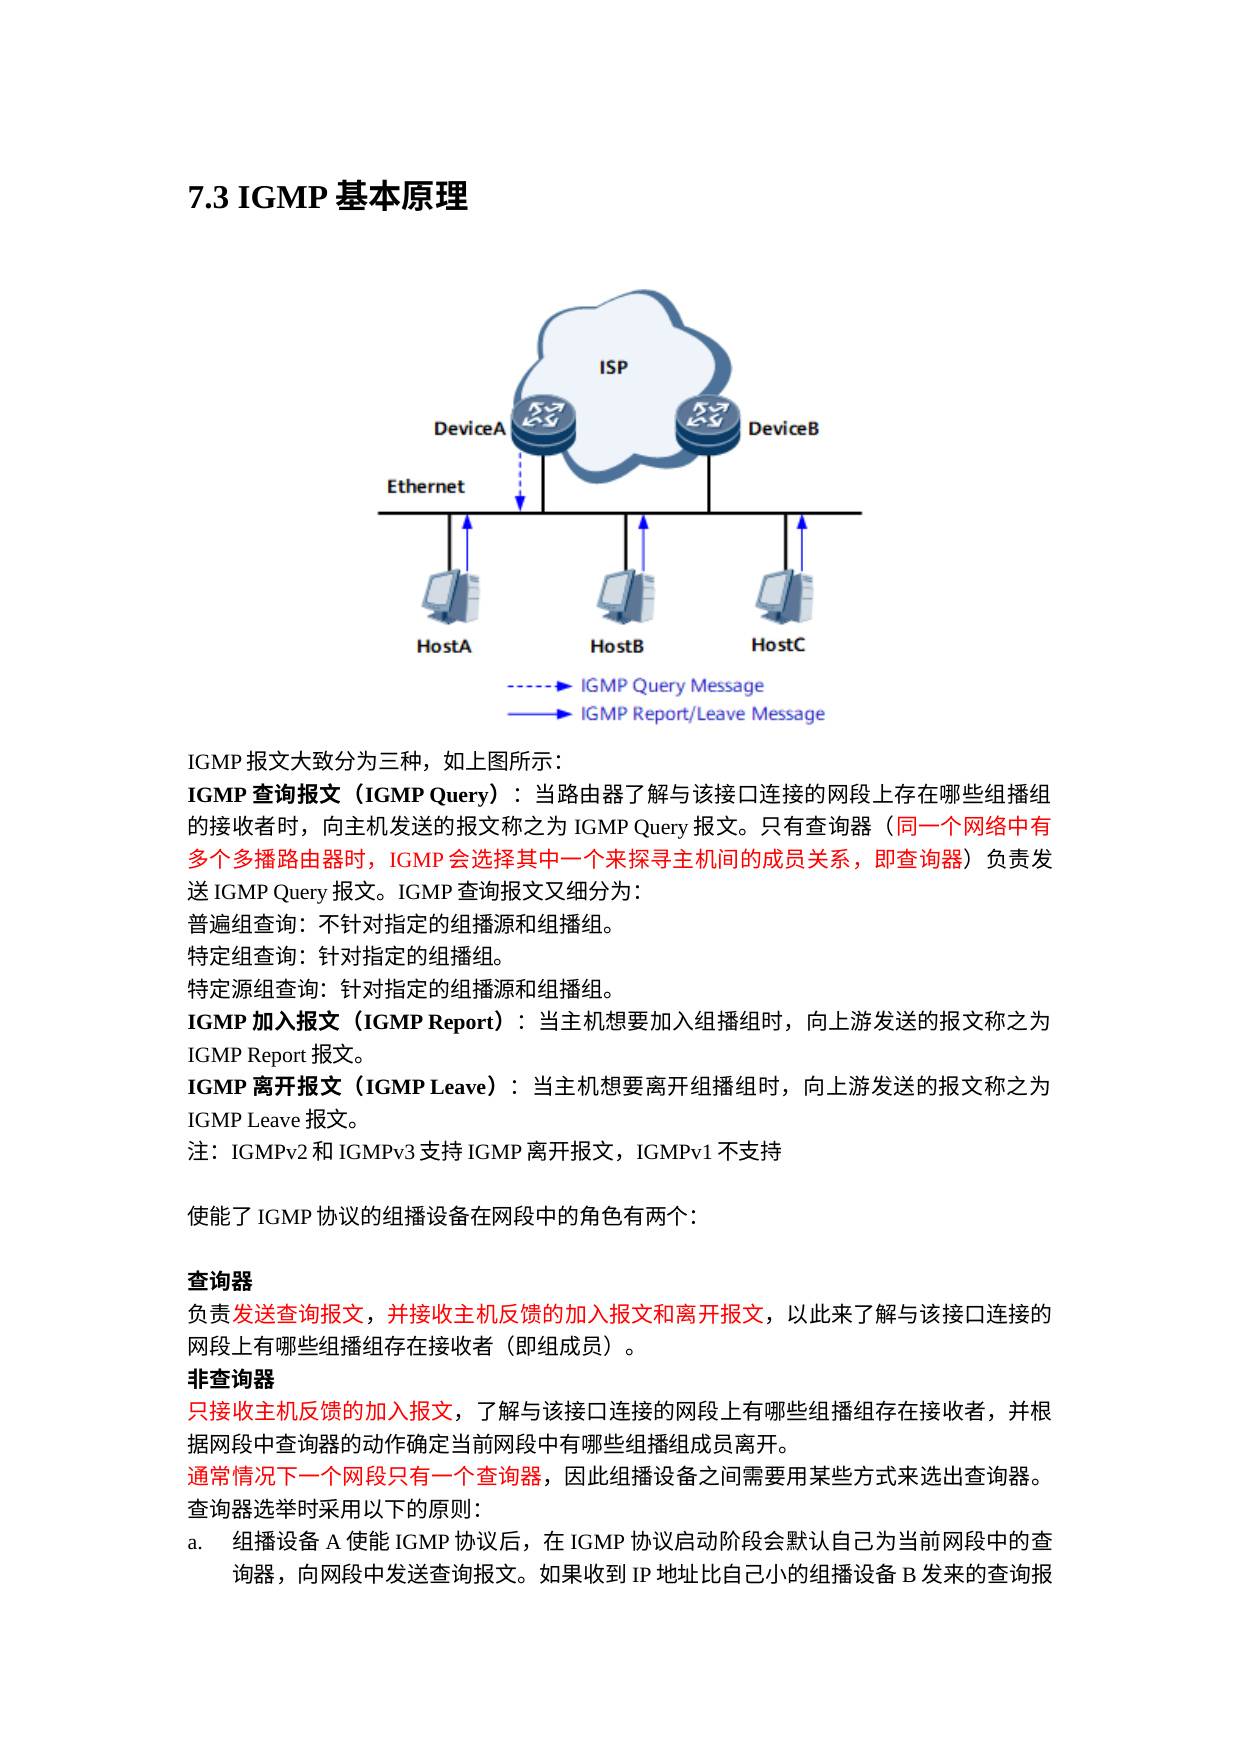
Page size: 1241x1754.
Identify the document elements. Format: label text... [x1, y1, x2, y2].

text IGMP查询报文（IGMP Query）：当路由器了解与该接口连接的网段上存在哪些组播组的接收者时，向主机发送的报文称之为IGMP Query报文。只有查询器（同一个网络中有多个多播路由器时，IGMP会选择其中一个来探寻主机间的成员关系，即查询器）负责发送IGMP Query报文。IGMP查询报文又细分为： [187, 776, 1053, 906]
text 通常情况下一个网段只有一个查询器，因此组播设备之间需要用某些方式来选出查询器。查询器选举时采用以下的原则： [187, 1459, 1053, 1524]
text IGMP加入报文（IGMP Report）：当主机想要加入组播组时，向上游发送的报文称之为IGMP Report报文。 [187, 1004, 1053, 1069]
text 非查询器 [187, 1361, 1053, 1394]
text 注：IGMPv2和IGMPv3支持IGMP离开报文，IGMPv1不支持 [187, 1134, 1053, 1166]
text 普遍组查询：不针对指定的组播源和组播组。 [187, 906, 1053, 939]
text 负责发送查询报文，并接收主机反馈的加入报文和离开报文，以此来了解与该接口连接的网段上有哪些组播组存在接收者（即组成员）。 [187, 1296, 1053, 1361]
text 查询器 [187, 1264, 1053, 1296]
text IGMP报文大致分为三种，如上图所示： [187, 744, 1053, 776]
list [187, 1524, 1053, 1589]
text 使能了IGMP协议的组播设备在网段中的角色有两个： [187, 1199, 1053, 1231]
text 只接收主机反馈的加入报文，了解与该接口连接的网段上有哪些组播组存在接收者，并根据网段中查询器的动作确定当前网段中有哪些组播组成员离开。 [187, 1394, 1053, 1459]
text 特定组查询：针对指定的组播组。 [187, 939, 1053, 971]
text 特定源组查询：针对指定的组播源和组播组。 [187, 971, 1053, 1004]
text IGMP离开报文（IGMP Leave）：当主机想要离开组播组时，向上游发送的报文称之为IGMP Leave报文。 [187, 1069, 1053, 1134]
subtitle 7.3 IGMP基本原理 [187, 162, 1053, 227]
picture [376, 288, 864, 736]
